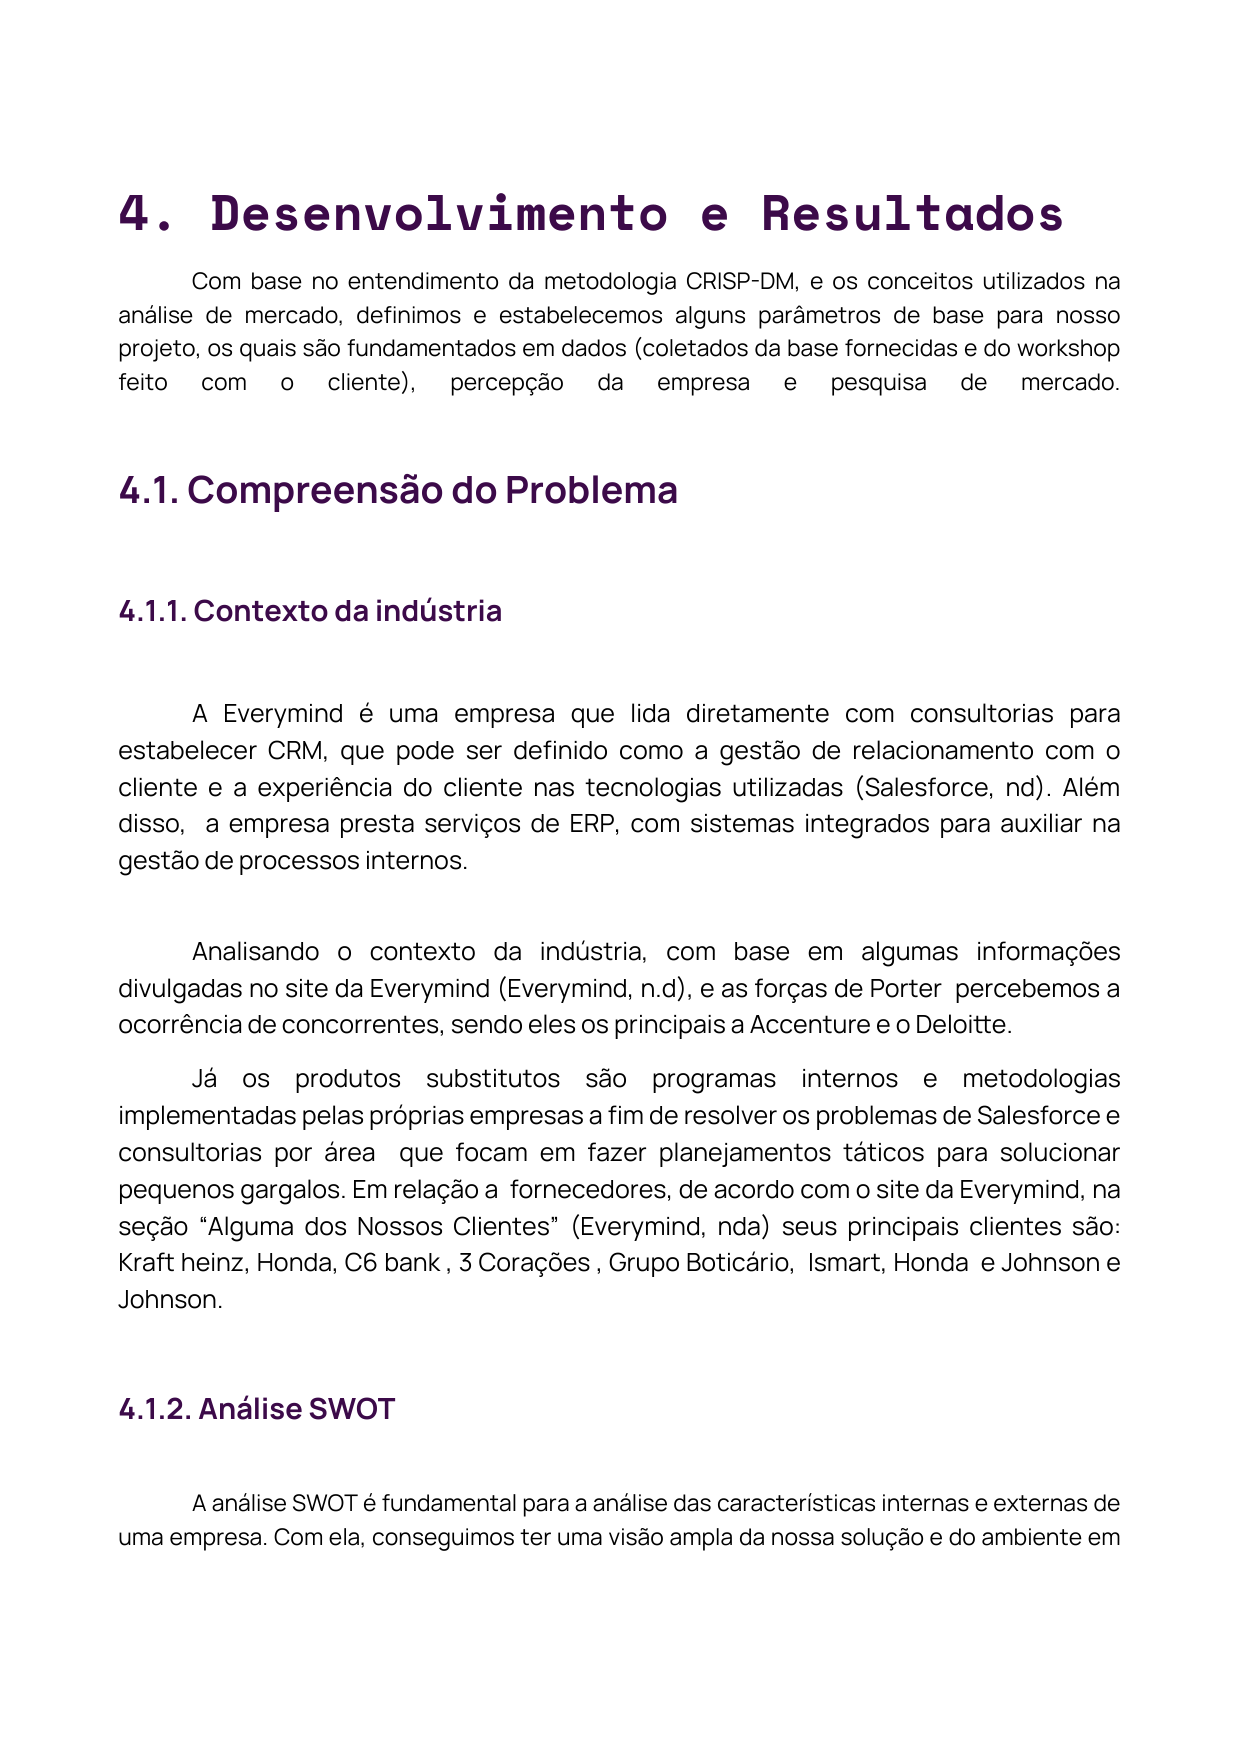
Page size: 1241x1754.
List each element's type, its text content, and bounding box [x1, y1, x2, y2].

subtitle 4.1. Compreensão do Problema [118, 463, 1122, 514]
subtitle 4. Desenvolvimento e Resultados [118, 174, 1122, 248]
text Com base no entendimento da metodologia CRISP-DM, e os conceitos utilizados na análise de mercado, definimos e estabelecemos alguns parâmetros de base para nosso projeto, os quais são fundamentados em dados (coletados da base fornecidas e do workshop feito com o cliente), percepção da empresa e pesquisa de mercado. [118, 265, 1122, 431]
text Analisando o contexto da indústria, com base em algumas informações divulgadas no site da Everymind (Everymind, n.d), e as forças de Porter percebemos a ocorrência de concorrentes, sendo eles os principais a Accenture e o Deloitte. [118, 897, 1122, 1041]
subtitle 4.1.1. Contexto da indústria [118, 548, 1122, 631]
subtitle 4.1.2. Análise SWOT [118, 1348, 1122, 1428]
text Já os produtos substitutos são programas internos e metodologias implementadas pelas próprias empresas a fim de resolver os problemas de Salesforce e consultorias por área que focam em fazer planejamentos táticos para solucionar pequenos gargalos. Em relação a fornecedores, de acordo com o site da Everymind, na seção “Alguma dos Nossos Clientes” (Everymind, nda) seus principais clientes são: Kraft heinz, Honda, C6 bank , 3 Corações , Grupo Boticário, Ismart, Honda e Johnson e Johnson. [118, 1061, 1122, 1316]
text A Everymind é uma empresa que lida diretamente com consultorias para estabelecer CRM, que pode ser definido como a gestão de relacionamento com o cliente e a experiência do cliente nas tecnologias utilizadas (Salesforce, nd). Além disso, a empresa presta serviços de ERP, com sistemas integrados para auxiliar na gestão de processos internos. [118, 696, 1122, 877]
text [118, 1487, 1122, 1552]
